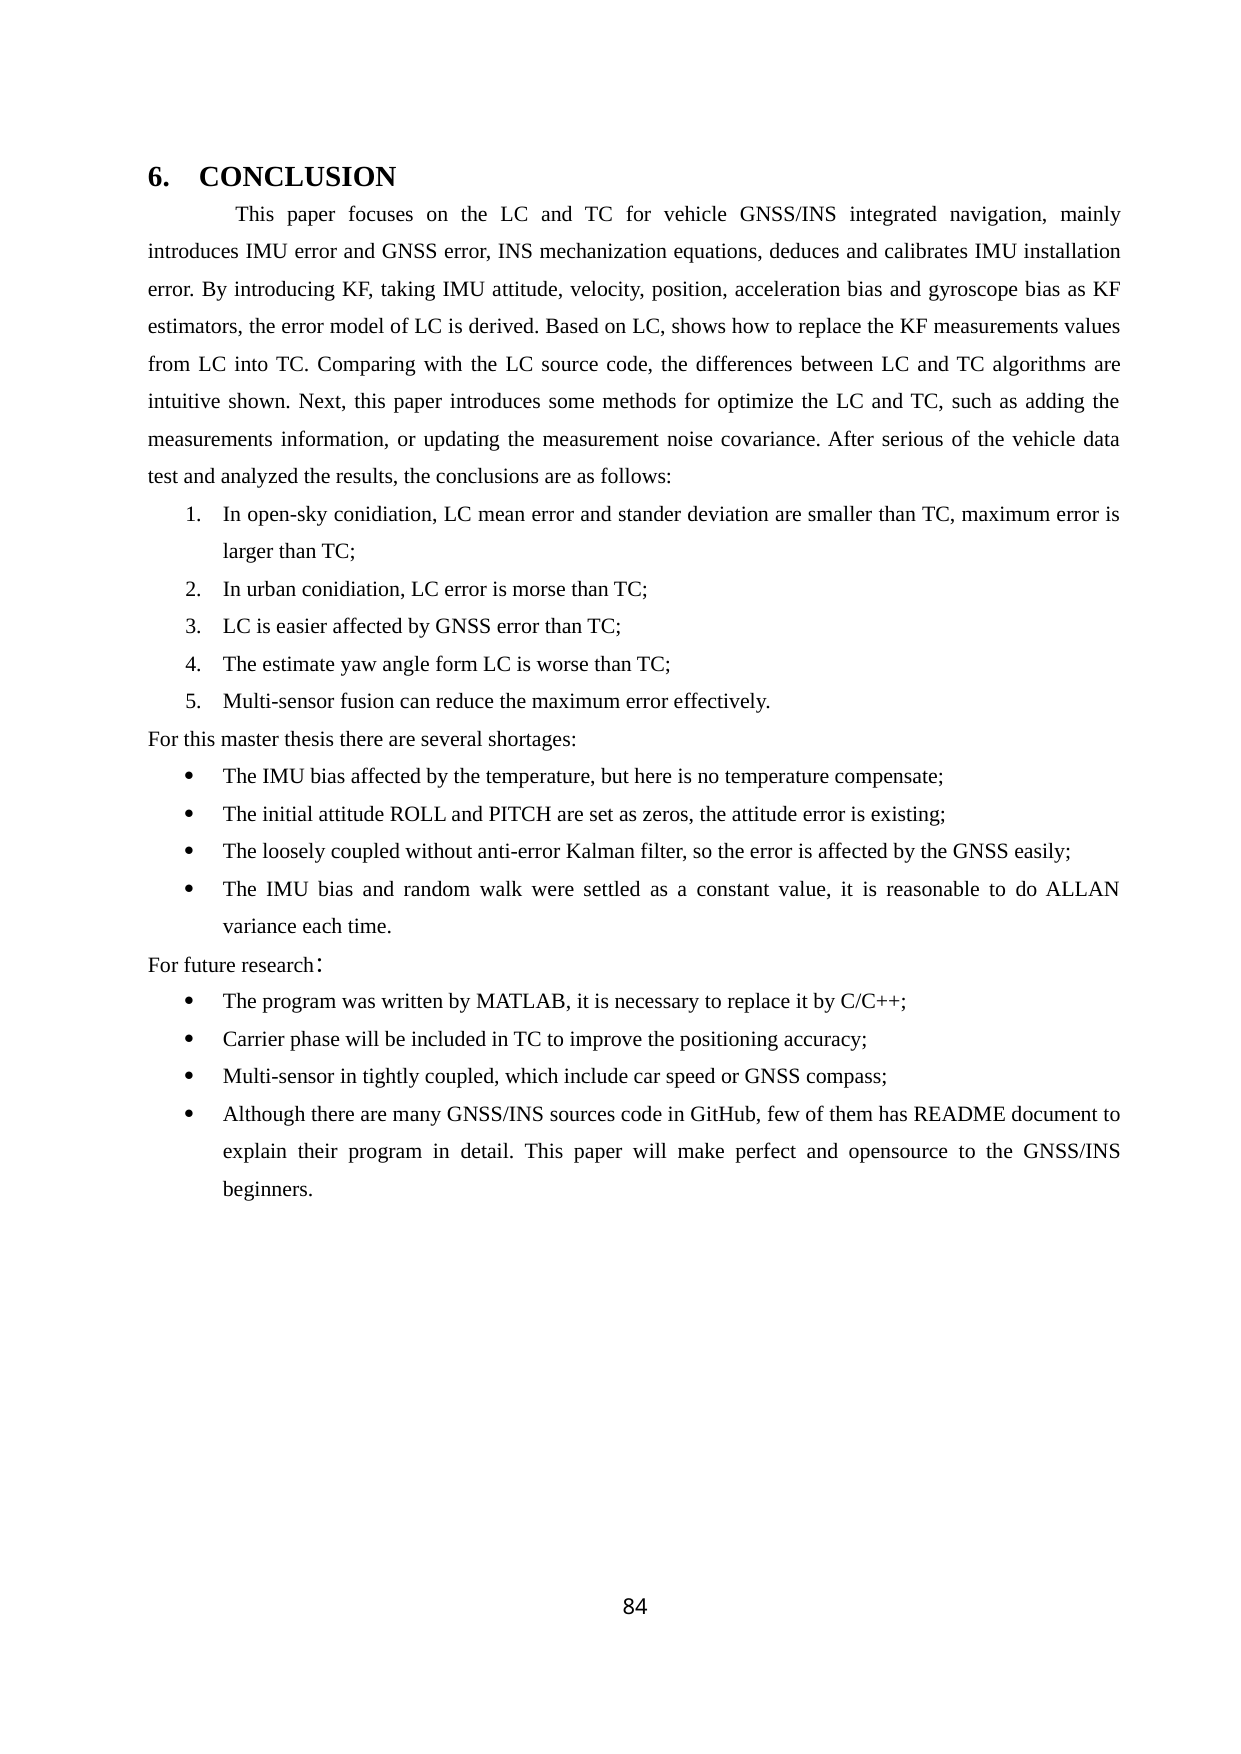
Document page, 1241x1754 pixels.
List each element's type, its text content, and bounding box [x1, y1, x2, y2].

list In urban conidiation, LC error is morse than TC; [185, 569, 1122, 607]
list LC is easier affected by GNSS error than TC; [185, 607, 1122, 644]
text This paper focuses on the LC and TC for vehicle GNSS/INS integrated navigation, mainly introduces IMU error and GNSS error, INS mechanization equations, deduces and calibrates IMU installation error. By introducing KF, taking IMU attitude, velocity, position, acceleration bias and gyroscope bias as KF estimators, the error model of LC is derived. Based on LC, shows how to replace the KF measurements values from LC into TC. Comparing with the LC source code, the differences between LC and TC algorithms are intuitive shown. Next, this paper introduces some methods for optimize the LC and TC, such as adding the measurements information, or updating the measurement noise covariance. After serious of the vehicle data test and analyzed the results, the conclusions are as follows: [148, 194, 1122, 494]
list The loosely coupled without anti-error Kalman filter, so the error is affected by the GNSS easily; [185, 832, 1122, 869]
list The initial attitude ROLL and PITCH are set as zeros, the attitude error is existing; [185, 794, 1122, 832]
text For future research： [148, 944, 1122, 982]
subtitle 6. CONCLUSION [148, 157, 1122, 194]
list The IMU bias and random walk were settled as a constant value, it is reasonable to do ALLAN variance each time. [185, 869, 1122, 944]
list In open-sky conidiation, LC mean error and stander deviation are smaller than TC, maximum error is larger than TC; [185, 494, 1122, 569]
list Although there are many GNSS/INS sources code in GitHub, few of them has README document to explain their program in detail. This paper will make perfect and opensource to the GNSS/INS beginners. [185, 1094, 1122, 1207]
list The IMU bias affected by the temperature, but here is no temperature compensate; [185, 757, 1122, 794]
list Multi-sensor fusion can reduce the maximum error effectively. [185, 682, 1122, 719]
text For this master thesis there are several shortages: [148, 719, 1122, 757]
list The estimate yaw angle form LC is worse than TC; [185, 644, 1122, 682]
list The program was written by MATLAB, it is necessary to replace it by C/C++; [185, 982, 1122, 1019]
list Carrier phase will be included in TC to improve the positioning accuracy; [185, 1019, 1122, 1057]
list Multi-sensor in tightly coupled, which include car speed or GNSS compass; [185, 1057, 1122, 1094]
